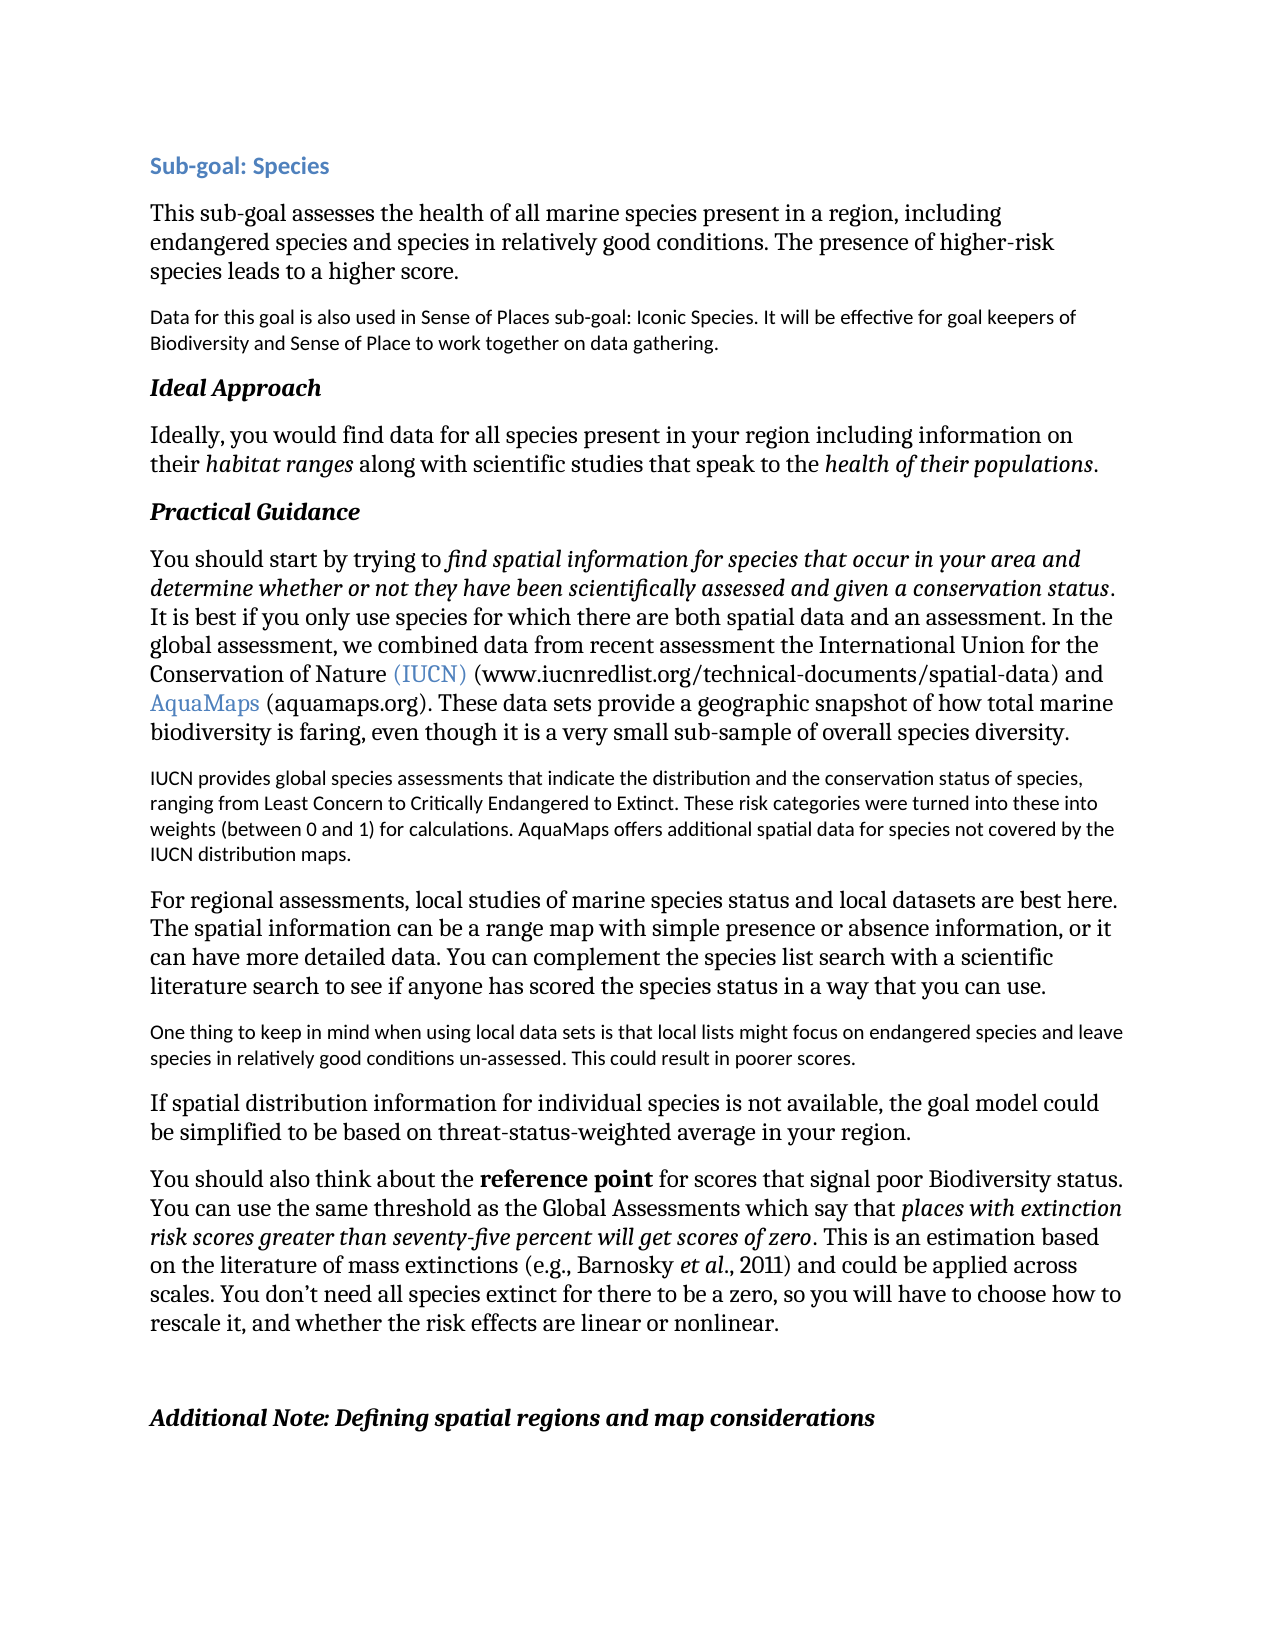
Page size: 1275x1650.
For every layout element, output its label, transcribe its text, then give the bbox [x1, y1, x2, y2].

text If spatial distribution information for individual species is not available, the goal model could be simplified to be based on threat-status-weighted average in your region. [150, 1089, 1125, 1146]
text You should start by trying to find spatial information for species that occur in your area and determine whether or not they have been scientifically assessed and given a conservation status. It is best if you only use species for which there are both spatial data and an assessment. In the global assessment, we combined data from recent assessment the International Union for the Conservation of Nature (IUCN) (www.iucnredlist.org/technical-documents/spatial-data) and AquaMaps (aquamaps.org). These data sets provide a geographic snapshot of how total marine biodiversity is faring, even though it is a very small sub-sample of overall species diversity. [150, 545, 1125, 746]
text One thing to keep in mind when using local data sets is that local lists might focus on endangered species and leave species in relatively good conditions un-assessed. This could result in poorer scores. [150, 1019, 1125, 1070]
text Ideally, you would find data for all species present in your region including information on their habitat ranges along with scientific studies that speak to the health of their populations. [150, 421, 1125, 479]
subtitle Sub-goal: Species [150, 150, 1125, 181]
text Data for this goal is also used in Sense of Places sub-goal: Iconic Species. It will be effective for goal keepers of Biodiversity and Sense of Place to work together on data gathering. [150, 304, 1125, 355]
text Additional Note: Defining spatial regions and map considerations [150, 1404, 1125, 1433]
text Ideal Approach [150, 374, 1125, 403]
text You should also think about the reference point for scores that signal poor Biodiversity status. You can use the same threshold as the Global Assessments which say that places with extinction risk scores greater than seventy-five percent will get scores of zero. This is an estimation based on the literature of mass extinctions (e.g., Barnosky et al., 2011) and could be applied across scales. You don’t need all species extinct for there to be a zero, so you will have to choose how to rescale it, and whether the risk effects are linear or nonlinear. [150, 1165, 1125, 1338]
text For regional assessments, local studies of marine species status and local datasets are best here. The spatial information can be a range map with simple presence or absence information, or it can have more detailed data. You can complement the species list search with a scientific literature search to see if anyone has scored the species status in a way that you can use. [150, 886, 1125, 1001]
text Practical Guidance [150, 498, 1125, 526]
text IUCN provides global species assessments that indicate the distribution and the conservation status of species, ranging from Least Concern to Critically Endangered to Extinct. These risk categories were turned into these into weights (between 0 and 1) for calculations. AquaMaps offers additional spatial data for species not covered by the IUCN distribution maps. [150, 765, 1125, 867]
text This sub-goal assesses the health of all marine species present in a region, including endangered species and species in relatively good conditions. The presence of higher-risk species leads to a higher score. [150, 199, 1125, 286]
